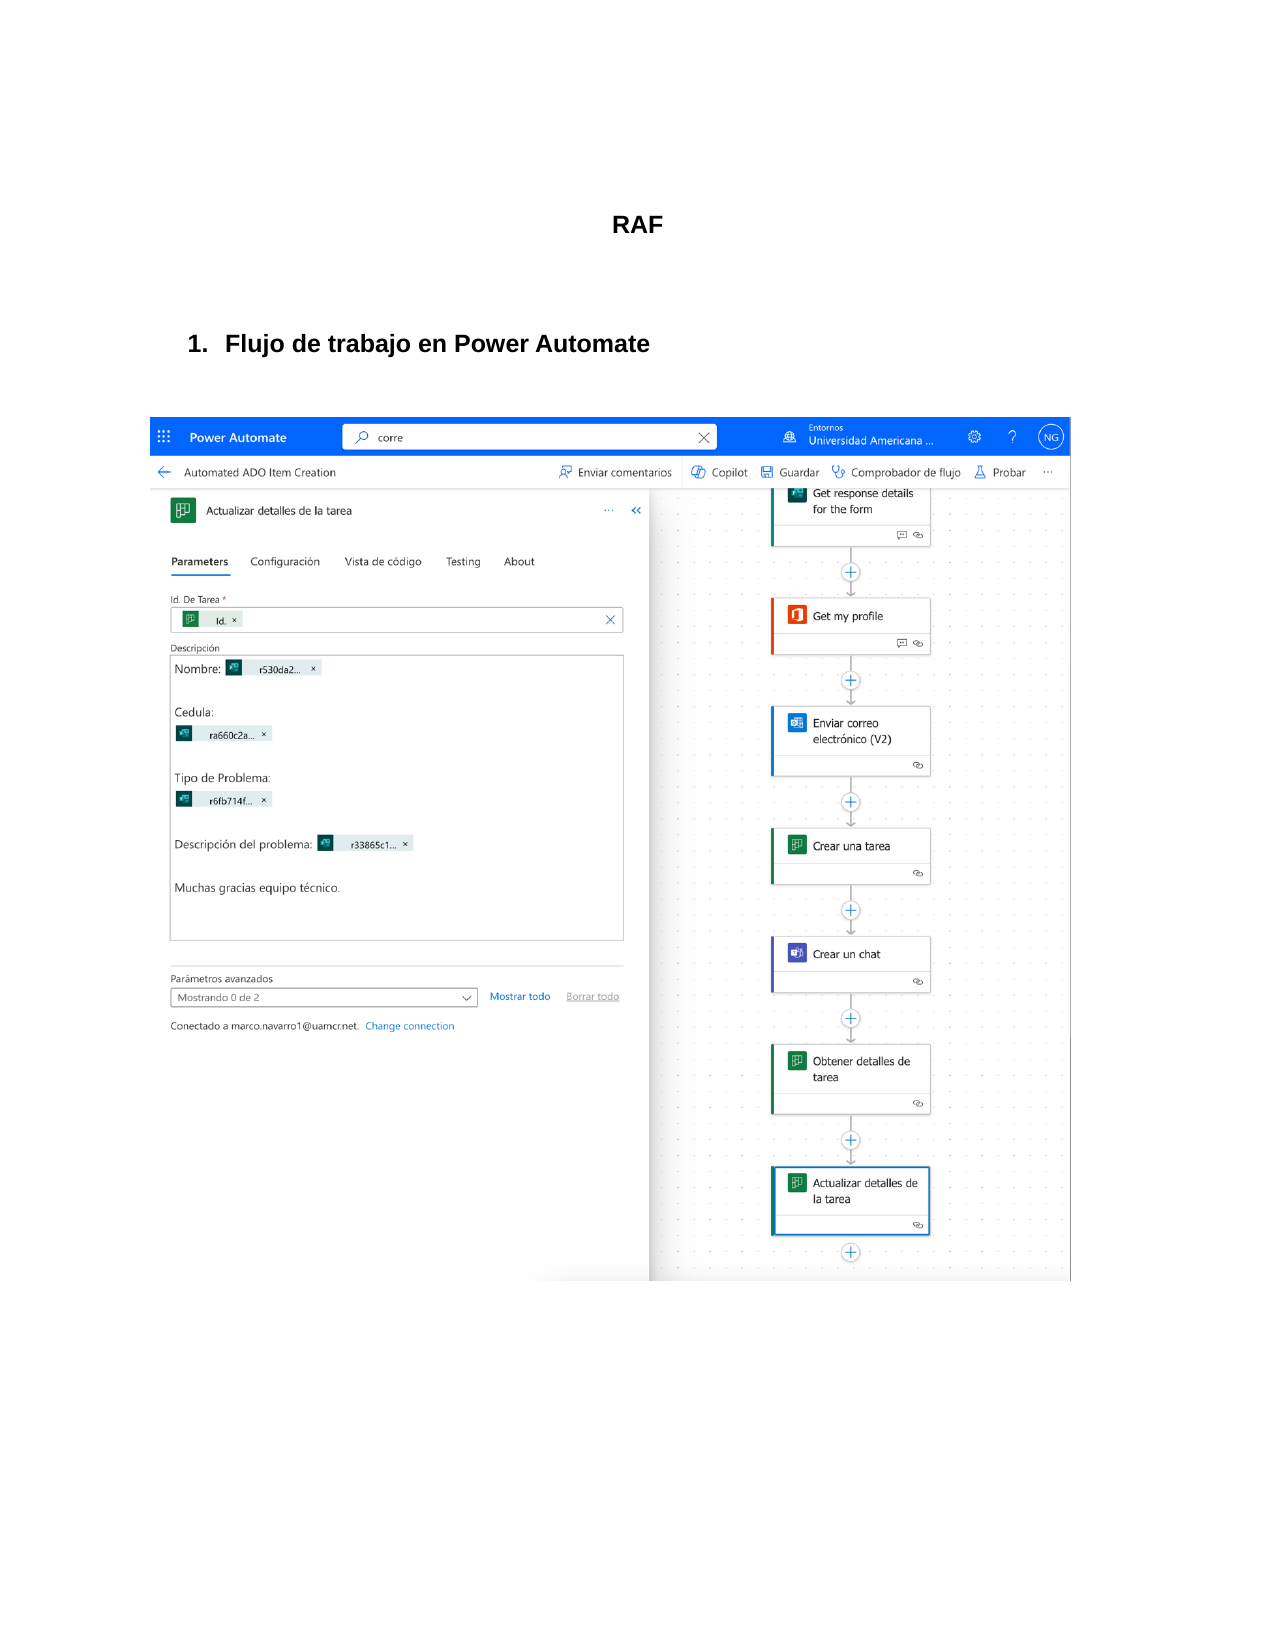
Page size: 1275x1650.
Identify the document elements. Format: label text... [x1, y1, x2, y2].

text RAF [150, 210, 1125, 238]
picture [150, 417, 1071, 1281]
list Flujo de trabajo en Power Automate [187, 329, 1125, 358]
